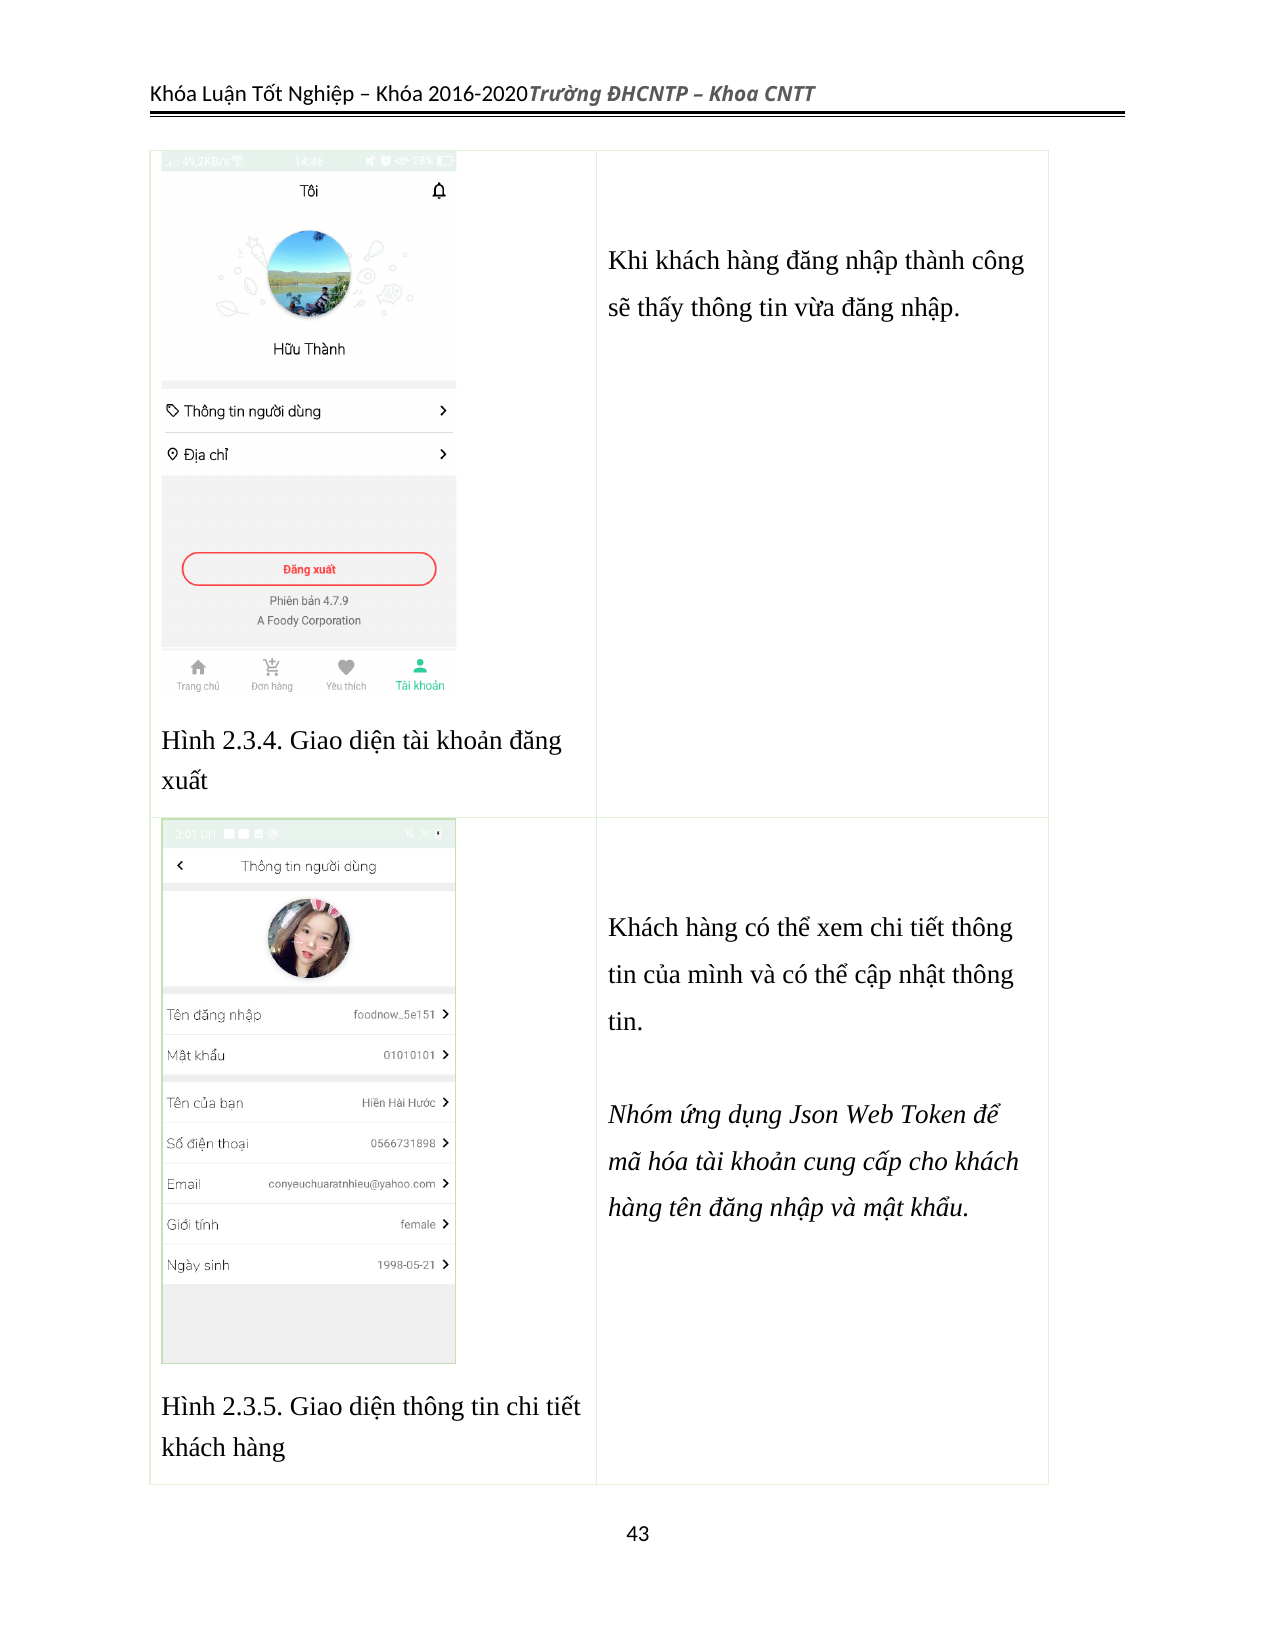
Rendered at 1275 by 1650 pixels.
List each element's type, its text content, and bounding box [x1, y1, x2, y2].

table_cell Hình 2.3.5. Giao diện thông tin chi tiết khách hàng [151, 818, 596, 1484]
table_header Hình 2.3.4. Giao diện tài khoản đăng xuất [151, 151, 596, 817]
picture [163, 820, 455, 1363]
picture [161, 151, 457, 698]
table_header Khi khách hàng đăng nhập thành công sẽ thấy thông tin vừa đăng nhập. [597, 151, 1048, 817]
table_cell Khách hàng có thể xem chi tiết thông tin của mình và có thể cập nhật thông tin. Nhóm ứng dụng Json Web Token để mã hóa tài khoản cung cấp cho khách hàng tên đăng nhập và mật khẩu. [597, 818, 1048, 1484]
